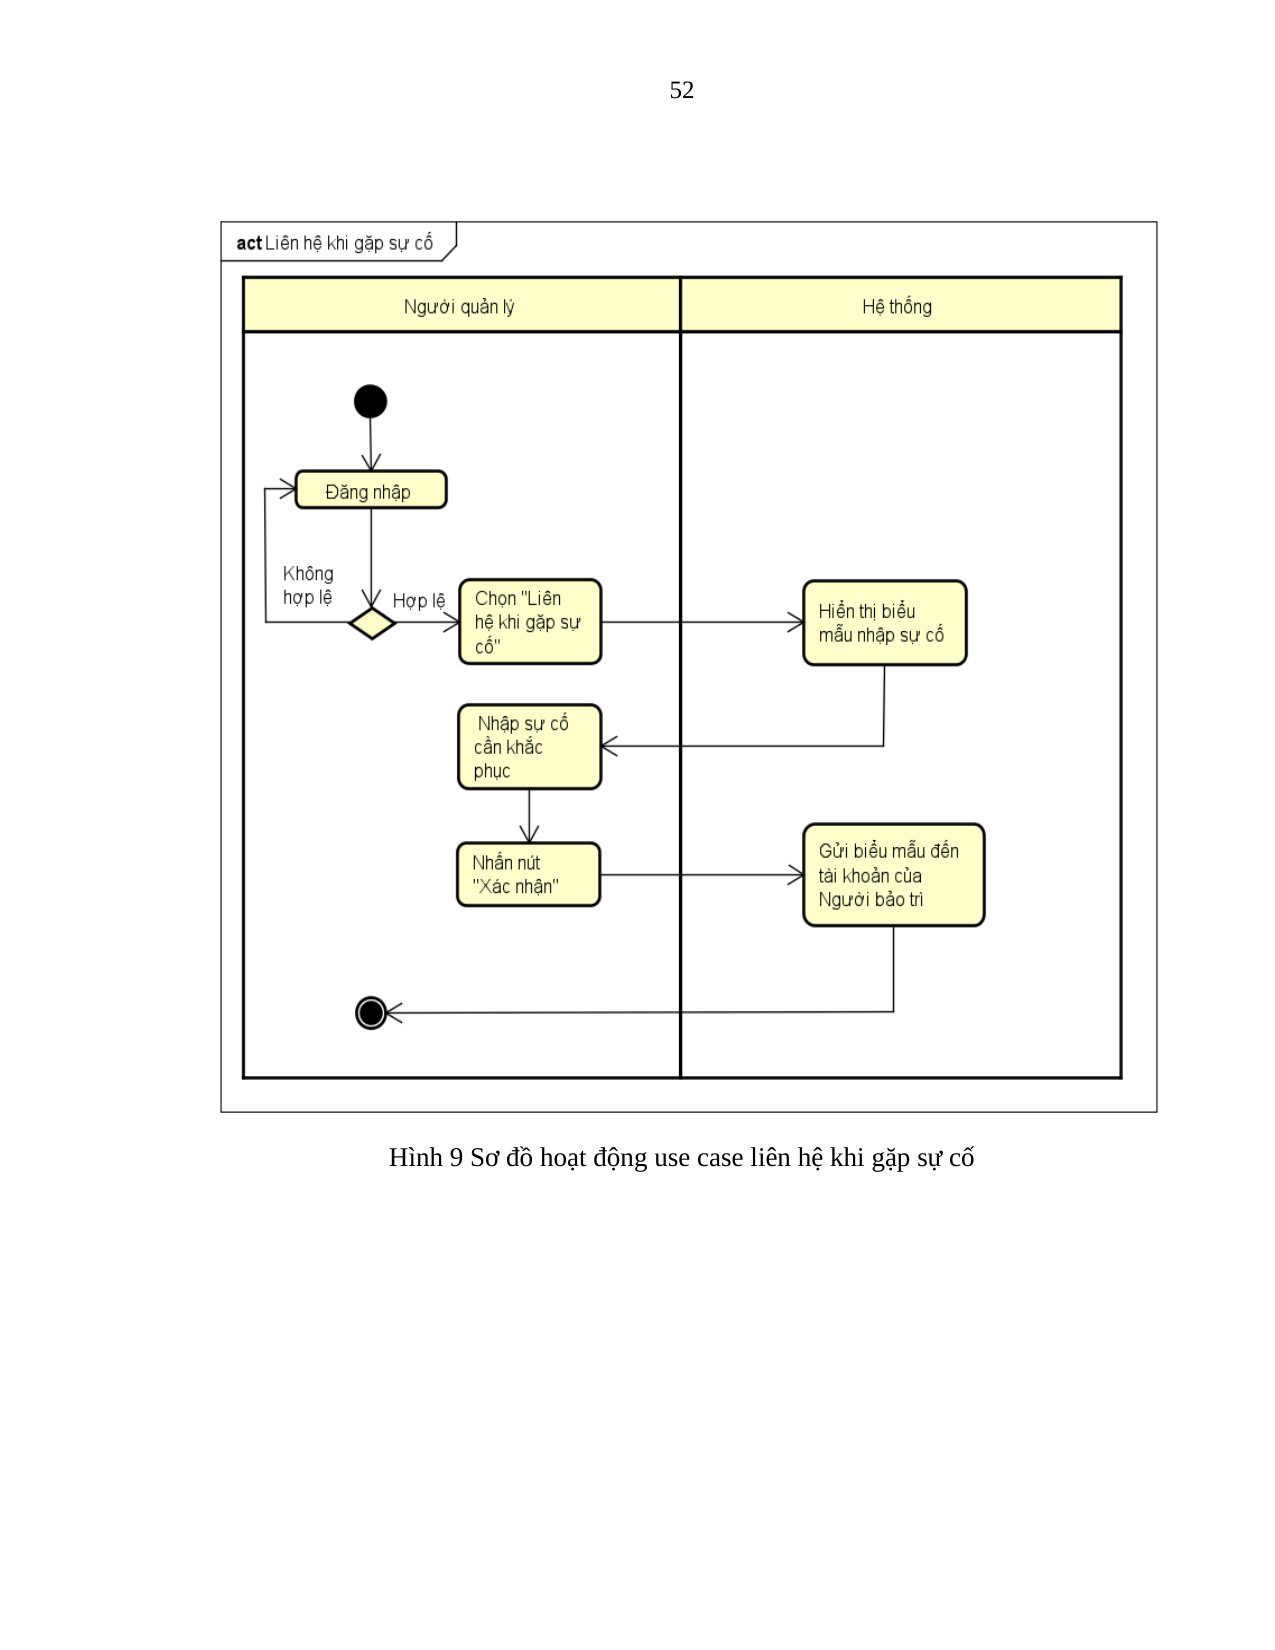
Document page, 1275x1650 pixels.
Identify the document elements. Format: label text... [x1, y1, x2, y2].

picture [206, 206, 1171, 1127]
text Hình 9 Sơ đồ hoạt động use case liên hệ khi gặp sự cố [207, 1141, 1157, 1172]
